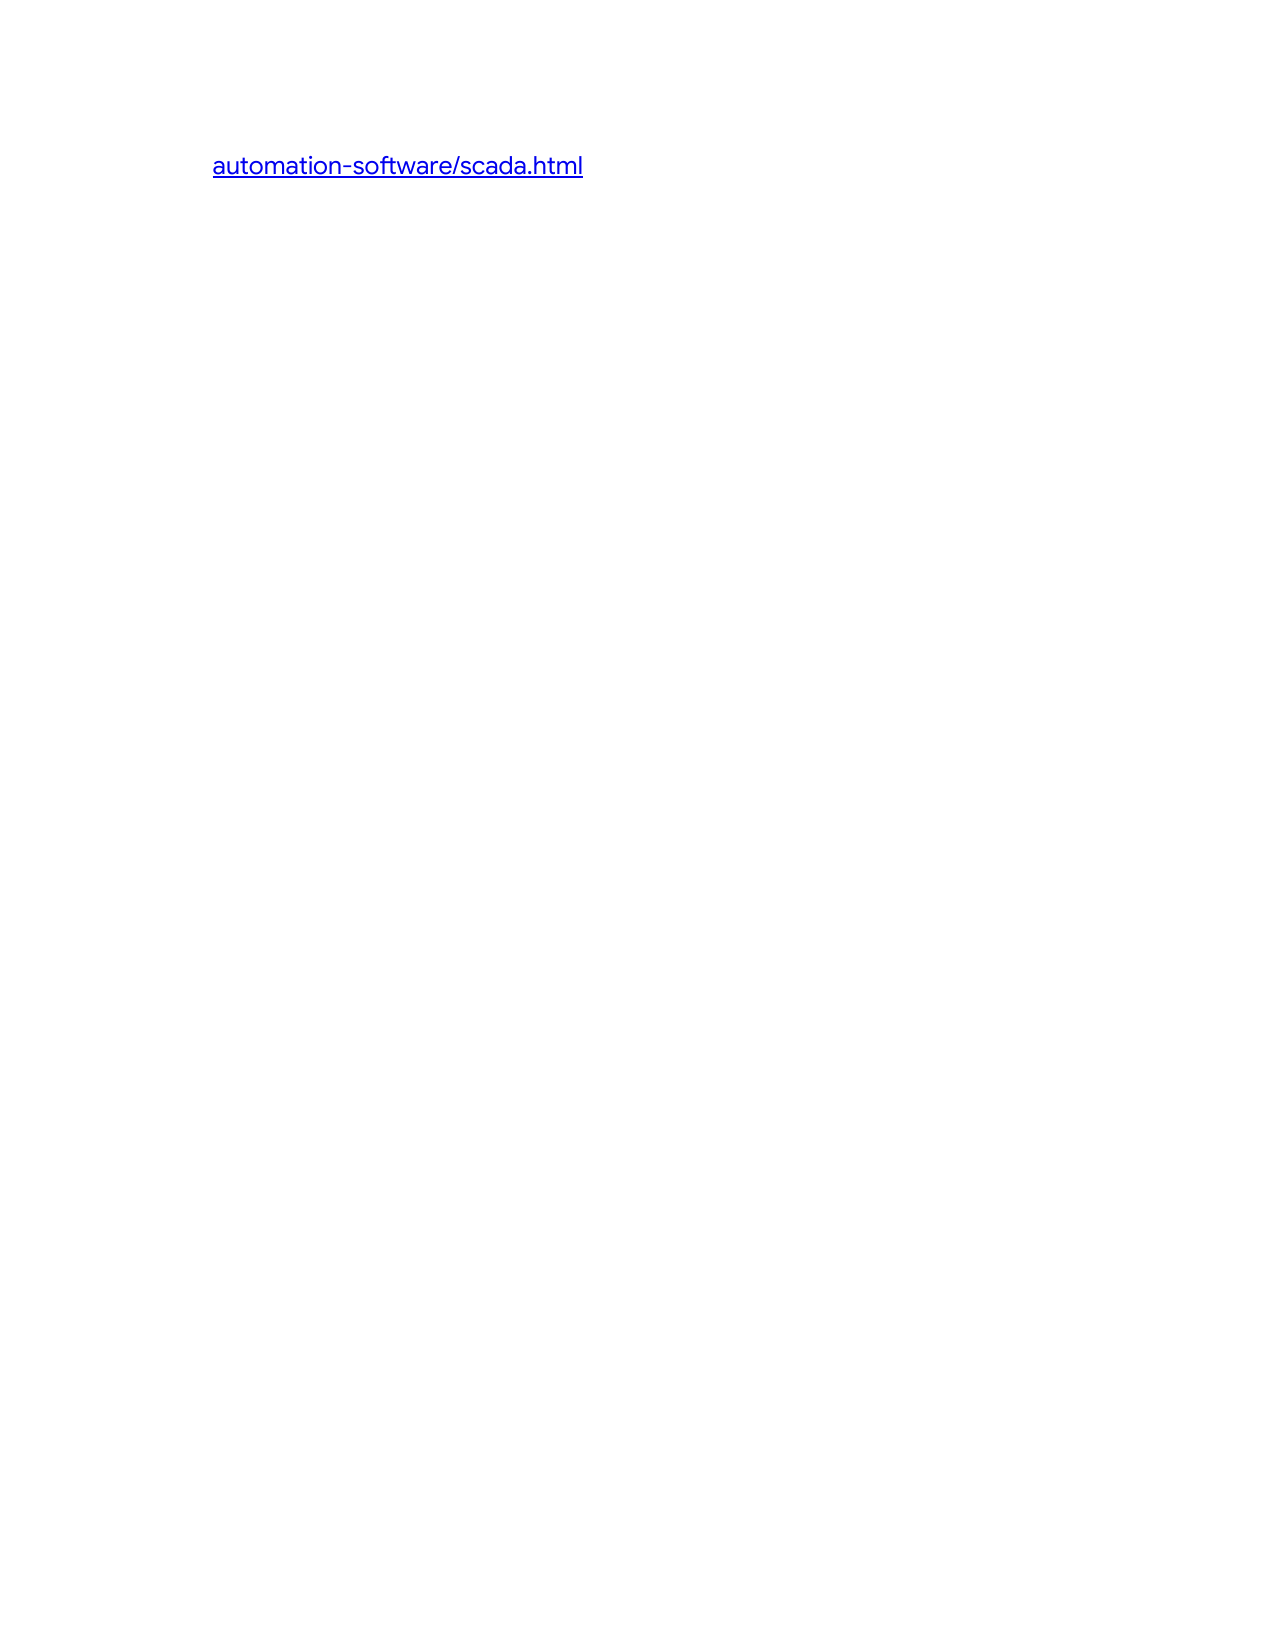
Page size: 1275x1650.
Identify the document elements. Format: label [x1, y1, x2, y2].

list [175, 150, 1125, 181]
